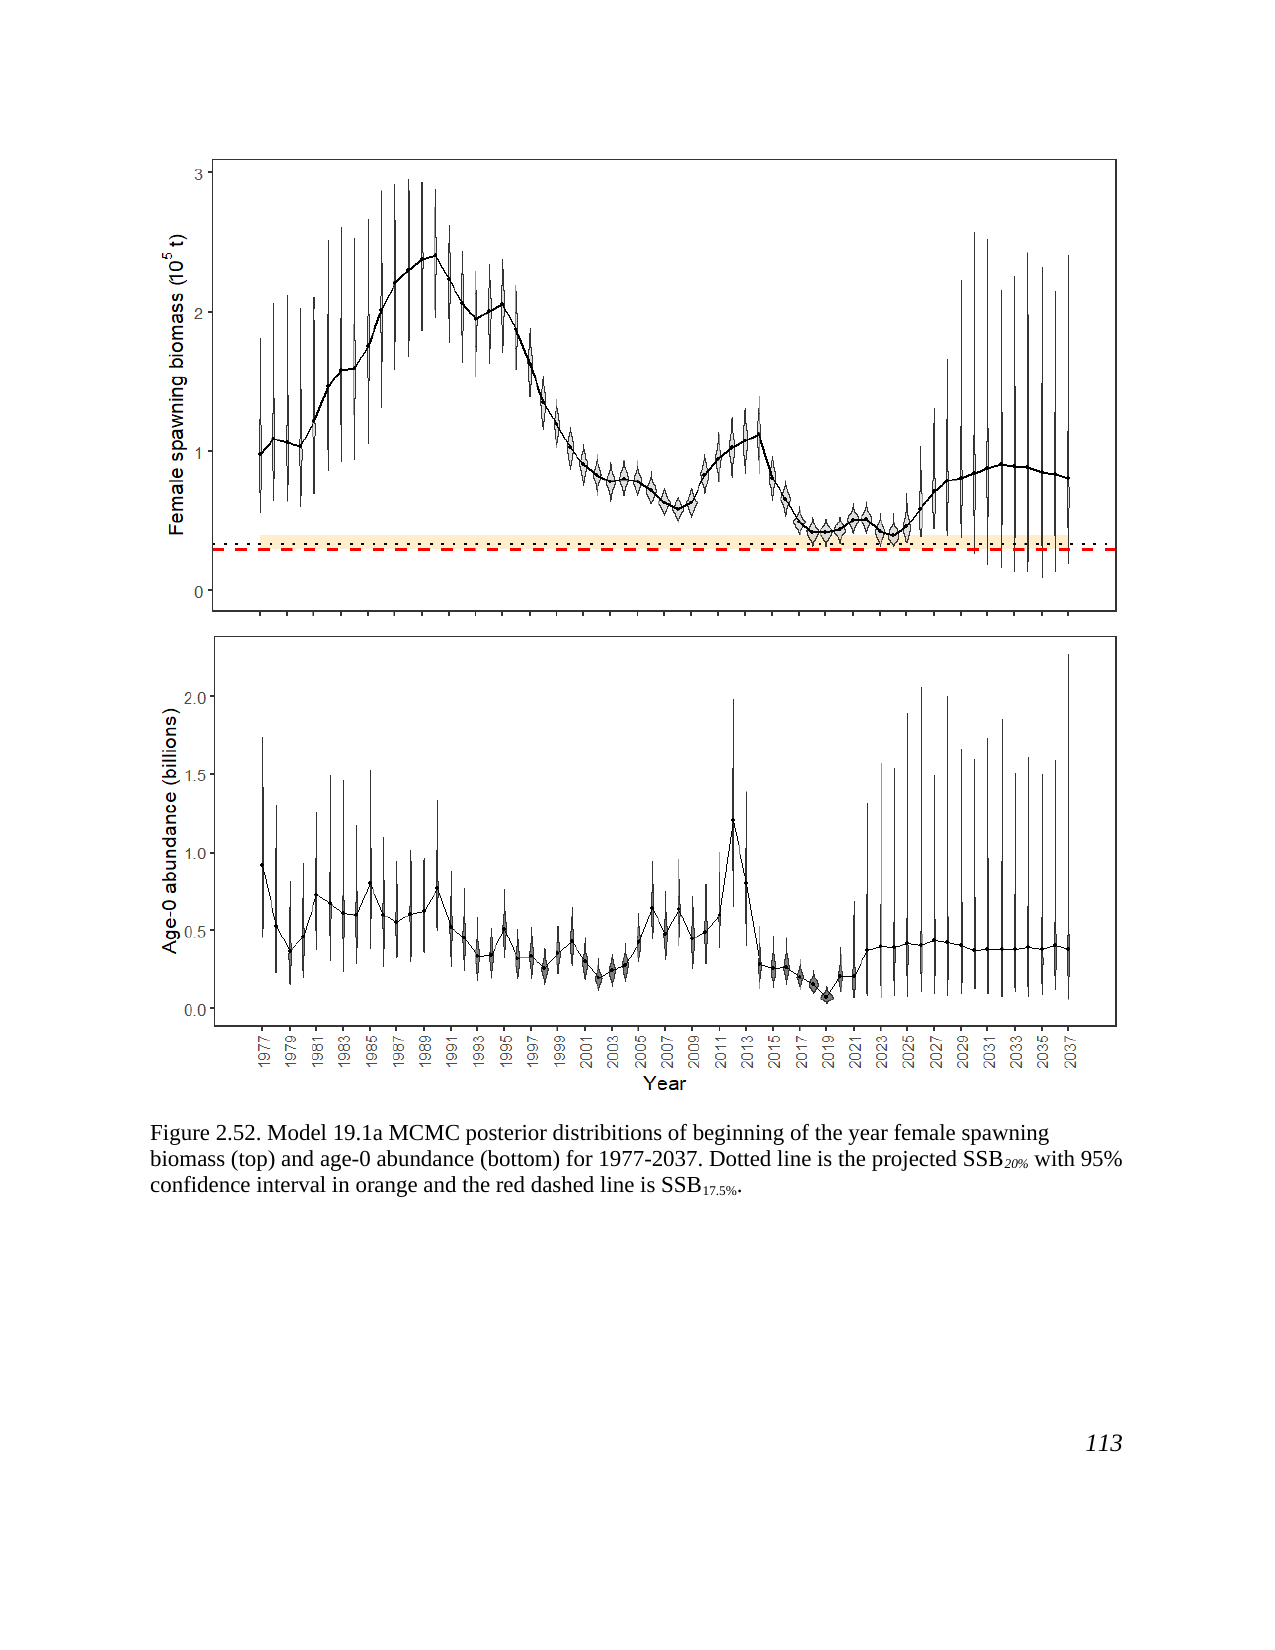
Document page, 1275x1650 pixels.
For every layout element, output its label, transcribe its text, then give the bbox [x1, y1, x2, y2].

text Figure 2.52. Model 19.1a MCMC posterior distribitions of beginning of the year female spawning biomass (top) and age-0 abundance (bottom) for 1977-2037. Dotted line is the projected SSB20% with 95% confidence interval in orange and the red dashed line is SSB17.5%. [150, 1119, 1125, 1198]
picture [150, 150, 1125, 1103]
